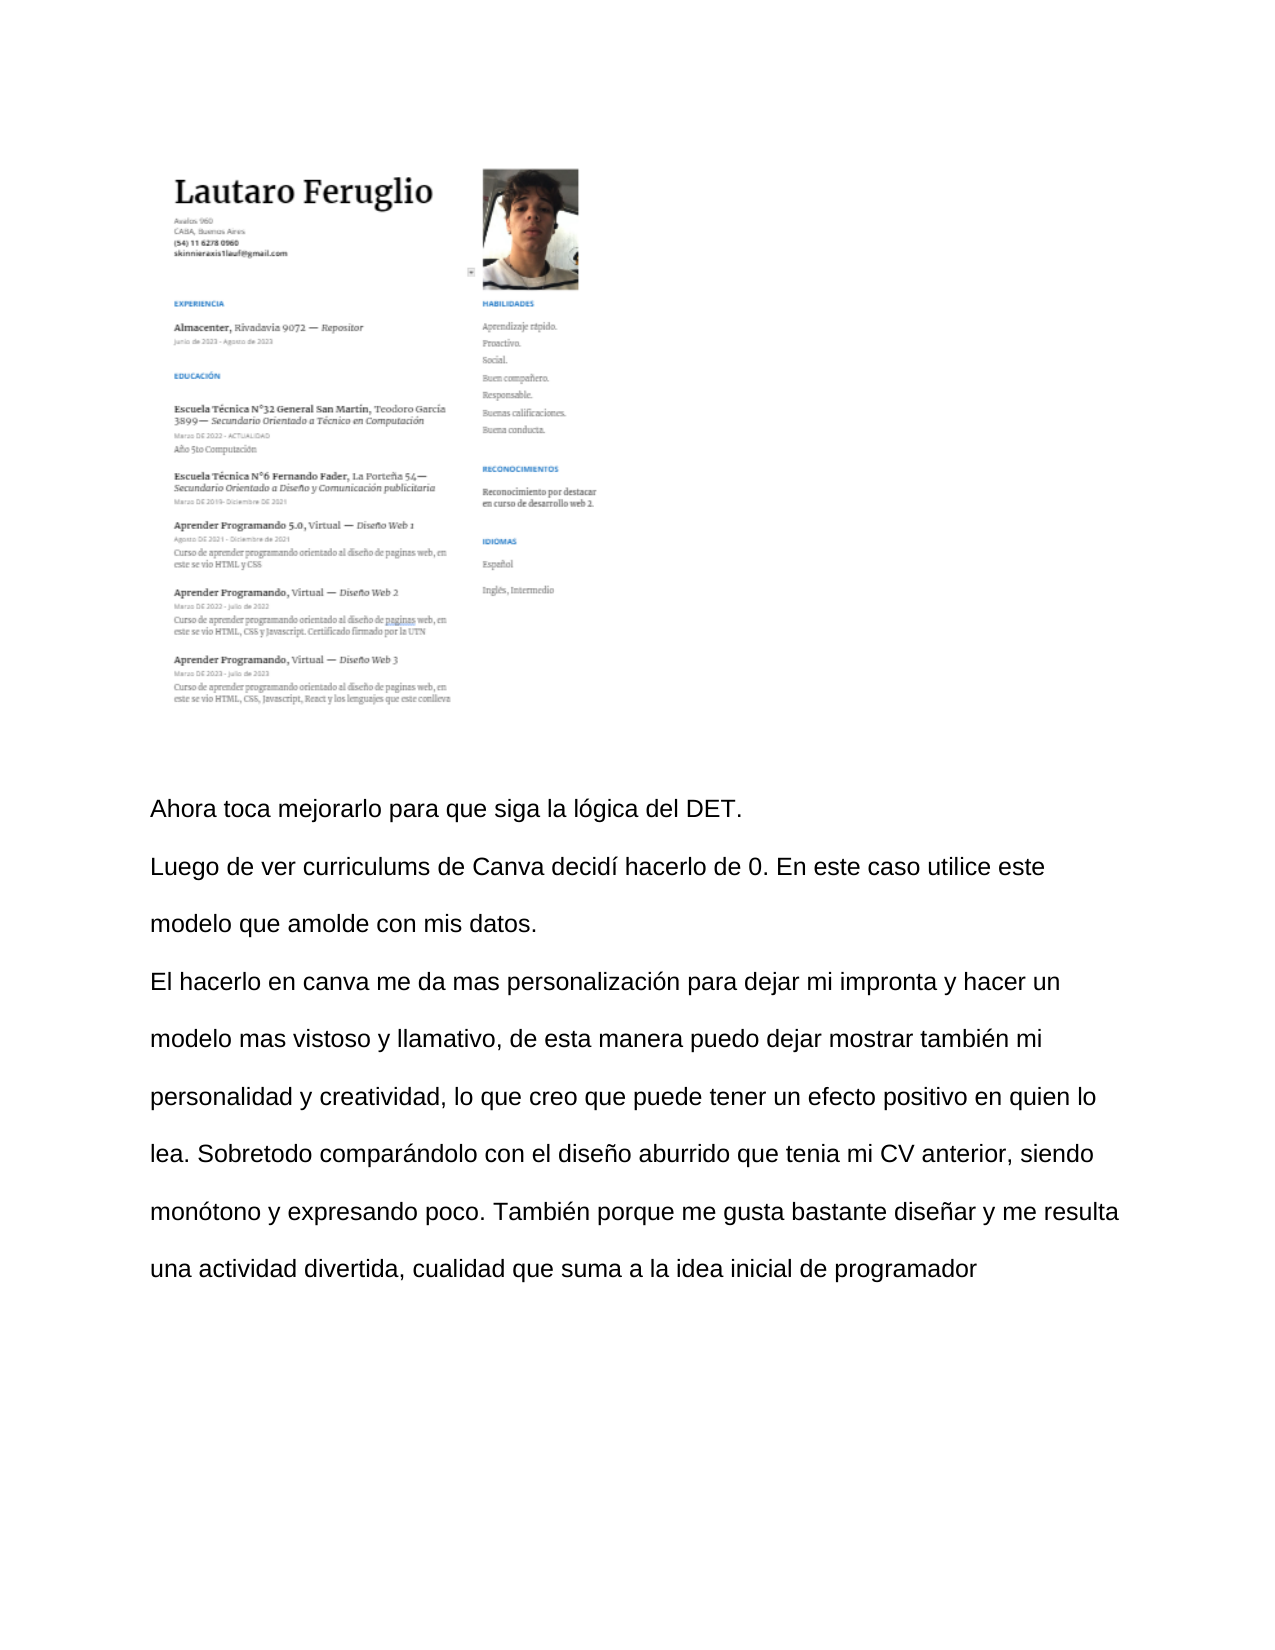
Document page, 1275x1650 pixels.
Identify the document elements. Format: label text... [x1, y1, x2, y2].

text Ahora toca mejorarlo para que siga la lógica del DET. [150, 794, 1125, 823]
text El hacerlo en canva me da mas personalización para dejar mi impronta y hacer un modelo mas vistoso y llamativo, de esta manera puedo dejar mostrar también mi personalidad y creatividad, lo que creo que puede tener un efecto positivo en quien lo lea. Sobretodo comparándolo con el diseño aburrido que tenia mi CV anterior, siendo monótono y expresando poco. También porque me gusta bastante diseñar y me resulta una actividad divertida, cualidad que suma a la idea inicial de programador [150, 967, 1125, 1283]
picture [150, 150, 634, 768]
text Luego de ver curriculums de Canva decidí hacerlo de 0. En este caso utilice este modelo que amolde con mis datos. [150, 852, 1125, 938]
